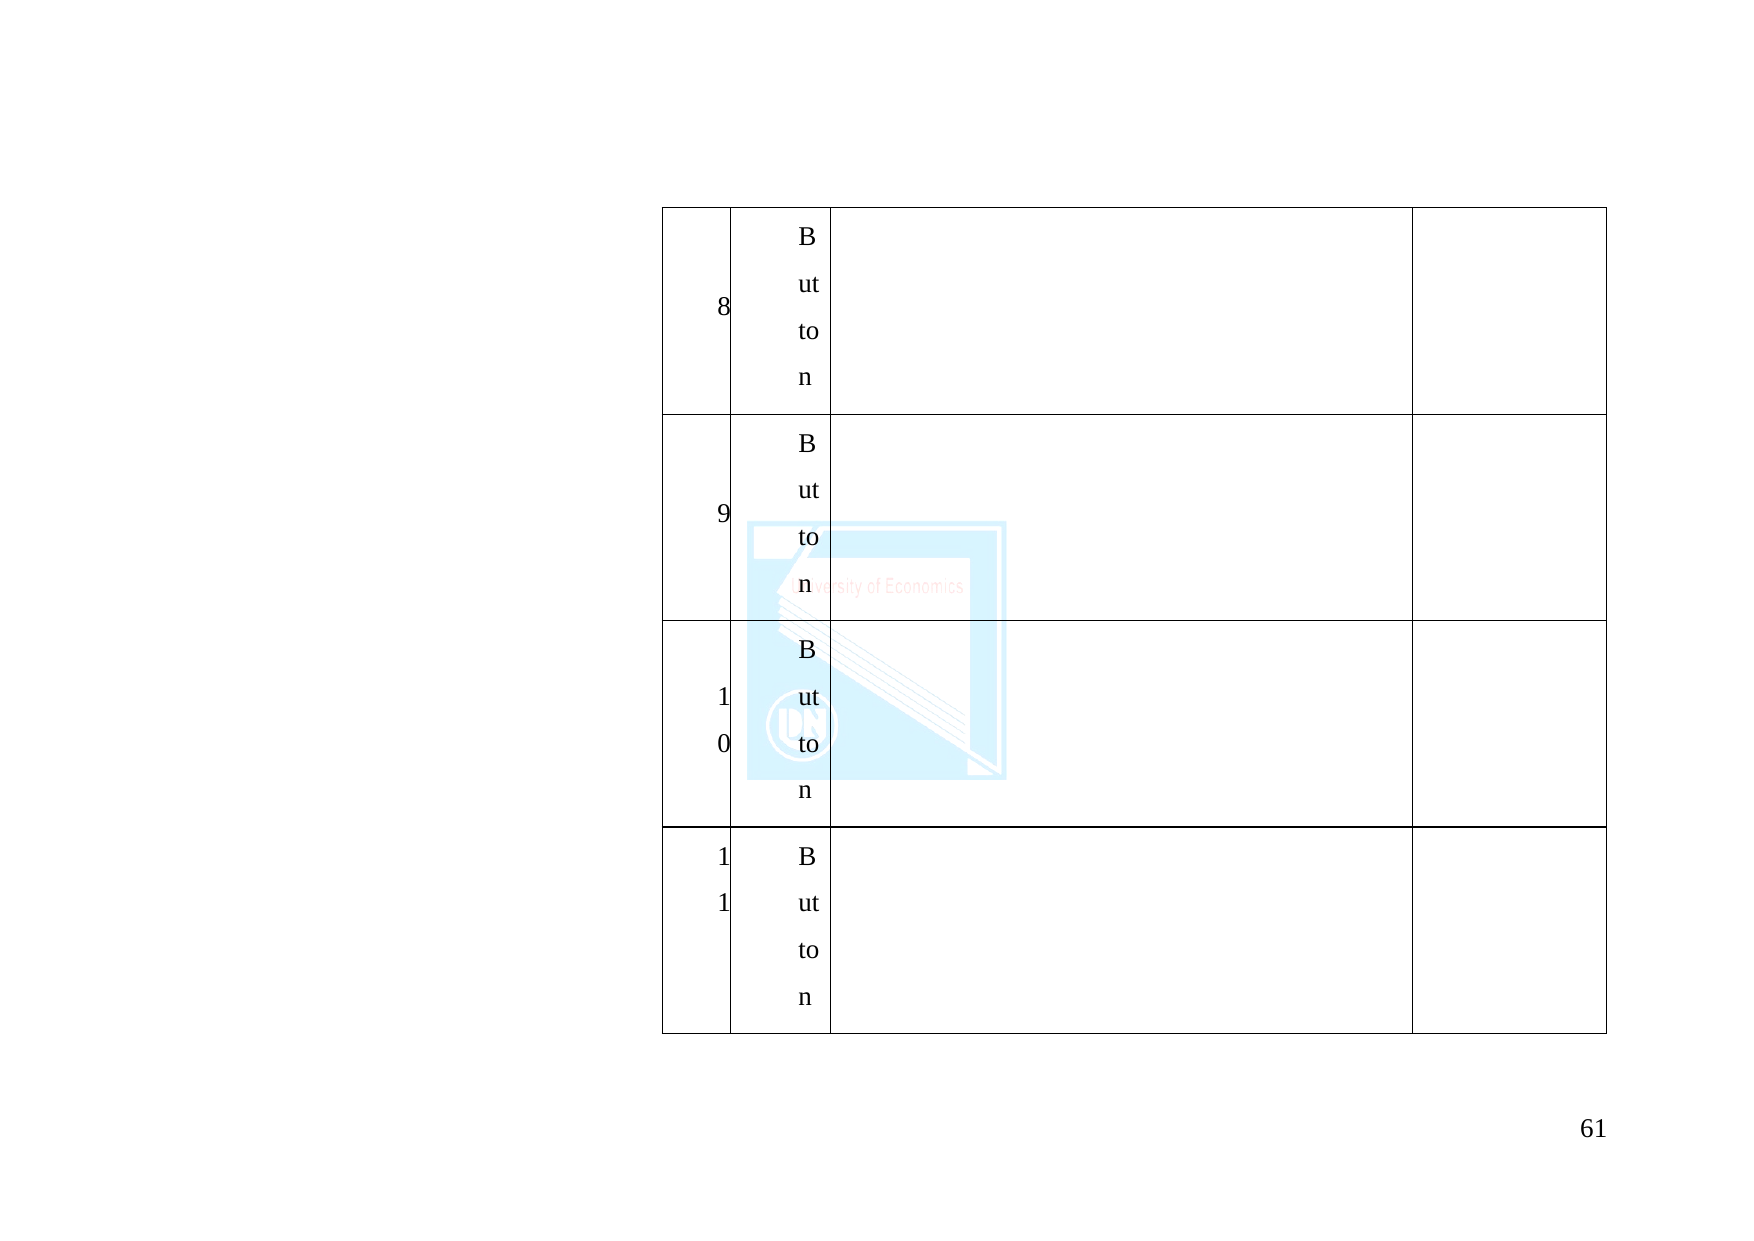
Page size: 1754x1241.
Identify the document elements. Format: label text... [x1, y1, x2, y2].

table_cell Button [731, 415, 830, 620]
table_cell Button [731, 621, 830, 826]
table_cell 10 [663, 621, 730, 826]
table_cell 9 [663, 415, 730, 620]
table_cell [831, 621, 1412, 826]
table_cell [831, 828, 1412, 1033]
table_cell Button [731, 828, 830, 1033]
table_cell [1413, 828, 1606, 1033]
table_cell [1413, 208, 1606, 413]
table_cell 11 [663, 828, 730, 1033]
table_cell [1413, 621, 1606, 826]
table_cell Button [731, 208, 830, 413]
table_cell 8 [663, 208, 730, 413]
table_cell [831, 208, 1412, 413]
table_cell [1413, 415, 1606, 620]
table_cell [831, 415, 1412, 620]
